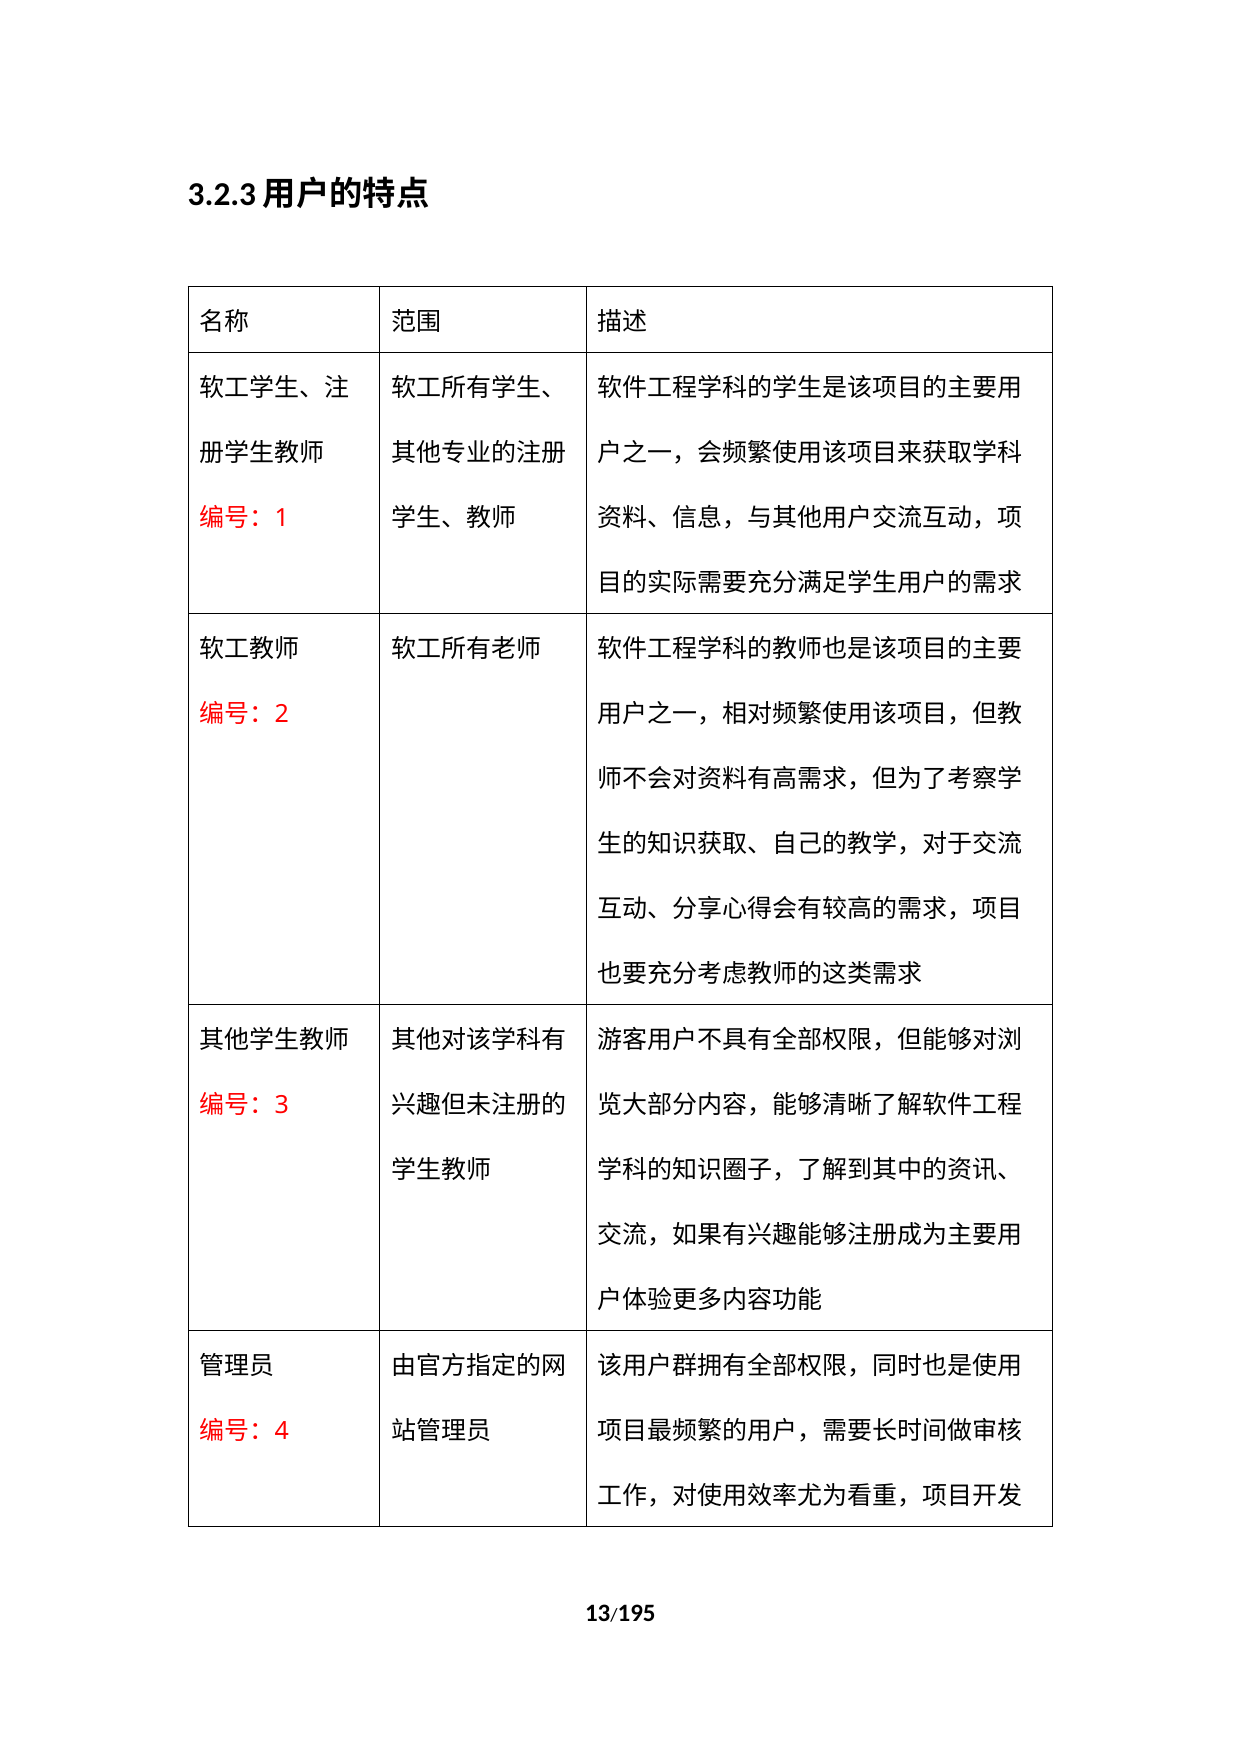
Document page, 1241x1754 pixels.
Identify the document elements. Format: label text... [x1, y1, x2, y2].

table_cell 软工所有老师 [380, 614, 586, 1004]
table_cell 游客用户不具有全部权限，但能够对浏览大部分内容，能够清晰了解软件工程学科的知识圈子，了解到其中的资讯、交流，如果有兴趣能够注册成为主要用户体验更多内容功能 [587, 1005, 1052, 1330]
table_header 范围 [380, 287, 586, 352]
table_header 描述 [587, 287, 1052, 352]
table_cell 软工学生、注册学生教师 编号：1 [189, 353, 379, 613]
table_cell 管理员 编号：4 [189, 1331, 379, 1526]
table_cell 其他学生教师 编号：3 [189, 1005, 379, 1330]
subtitle 3.2.3用户的特点 [187, 158, 1053, 223]
table_header 名称 [189, 287, 379, 352]
table_cell 软工教师 编号：2 [189, 614, 379, 1004]
table_cell 其他对该学科有兴趣但未注册的学生教师 [380, 1005, 586, 1330]
table_cell 软工所有学生、其他专业的注册学生、教师 [380, 353, 586, 613]
table_cell 由官方指定的网站管理员 [380, 1331, 586, 1526]
table_cell 软件工程学科的学生是该项目的主要用户之一，会频繁使用该项目来获取学科资料、信息，与其他用户交流互动，项目的实际需要充分满足学生用户的需求 [587, 353, 1052, 613]
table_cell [587, 1331, 1052, 1526]
table_cell 软件工程学科的教师也是该项目的主要用户之一，相对频繁使用该项目，但教师不会对资料有高需求，但为了考察学生的知识获取、自己的教学，对于交流互动、分享心得会有较高的需求，项目也要充分考虑教师的这类需求 [587, 614, 1052, 1004]
